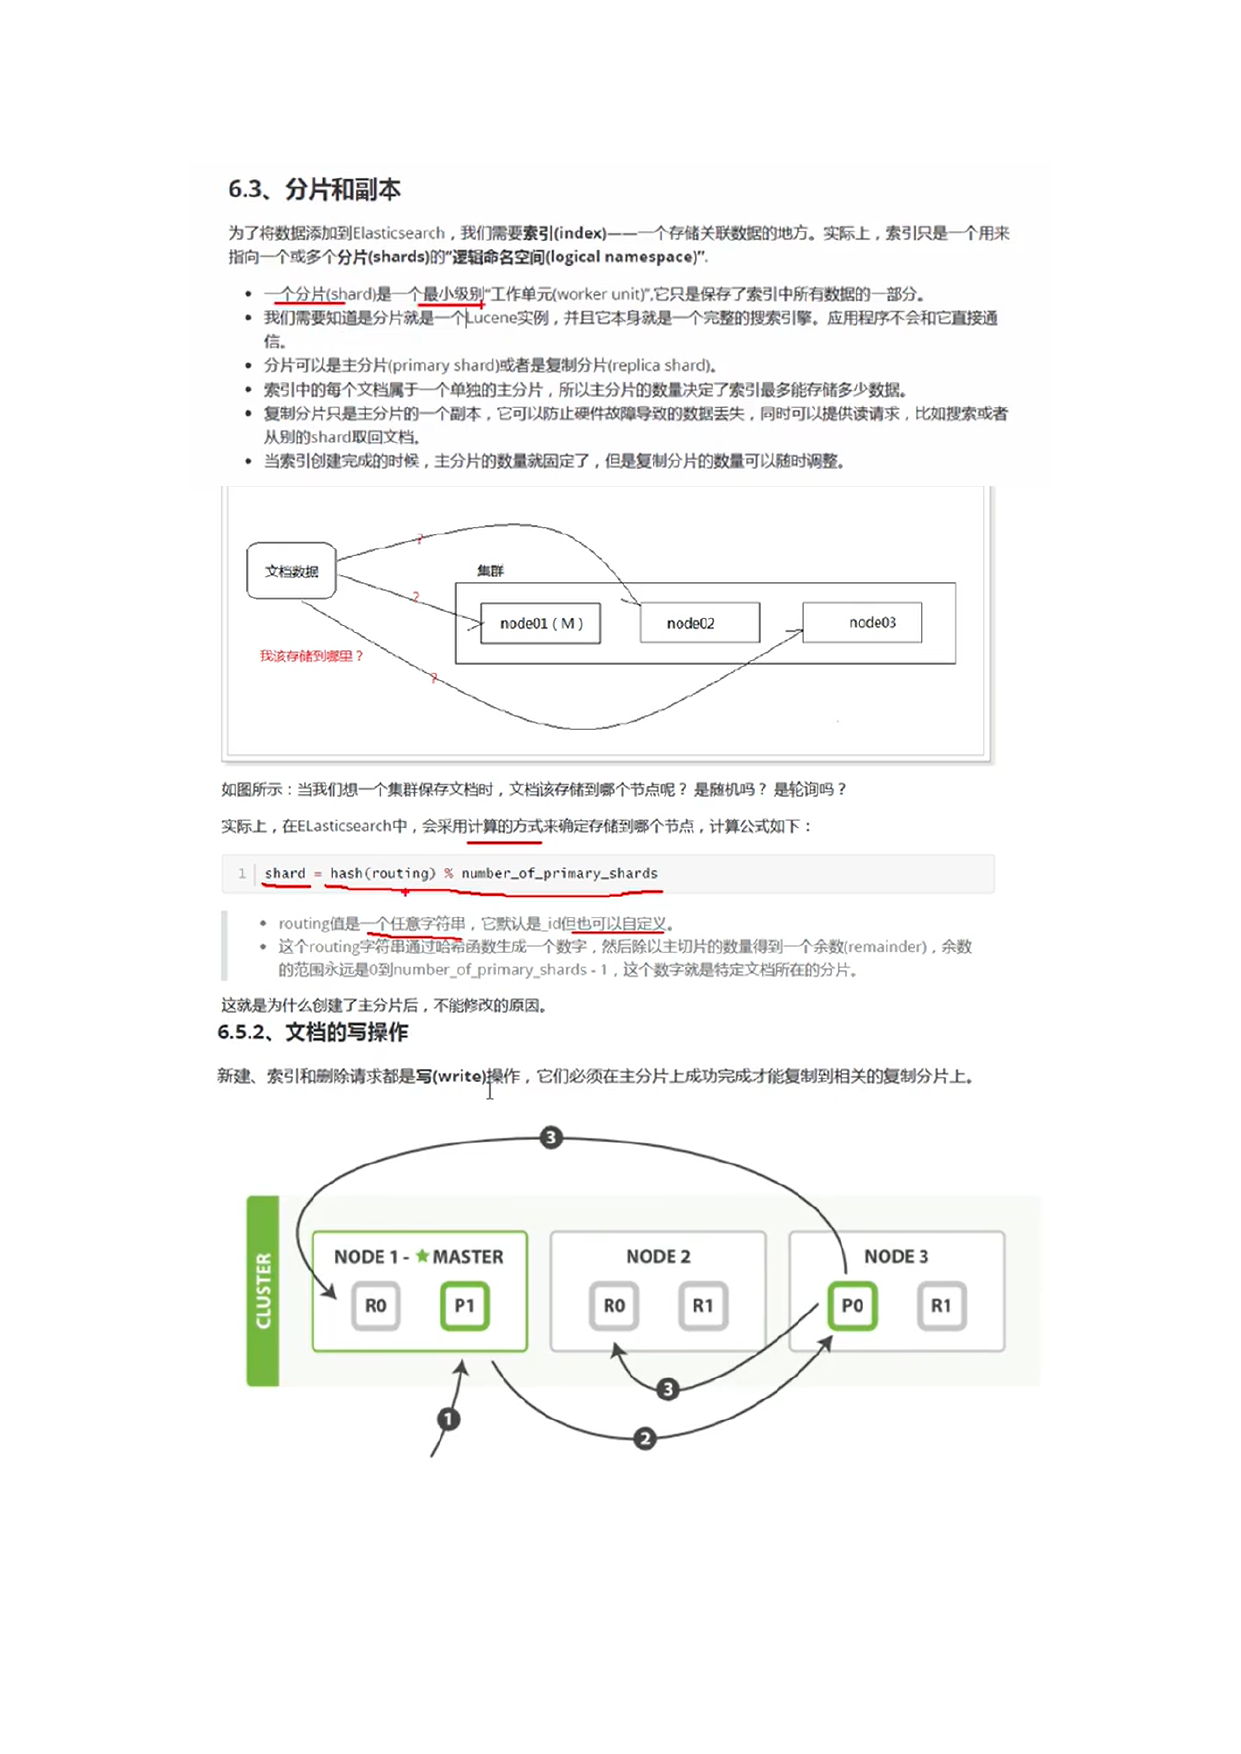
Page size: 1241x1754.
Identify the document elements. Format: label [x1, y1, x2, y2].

picture [187, 162, 1053, 1484]
